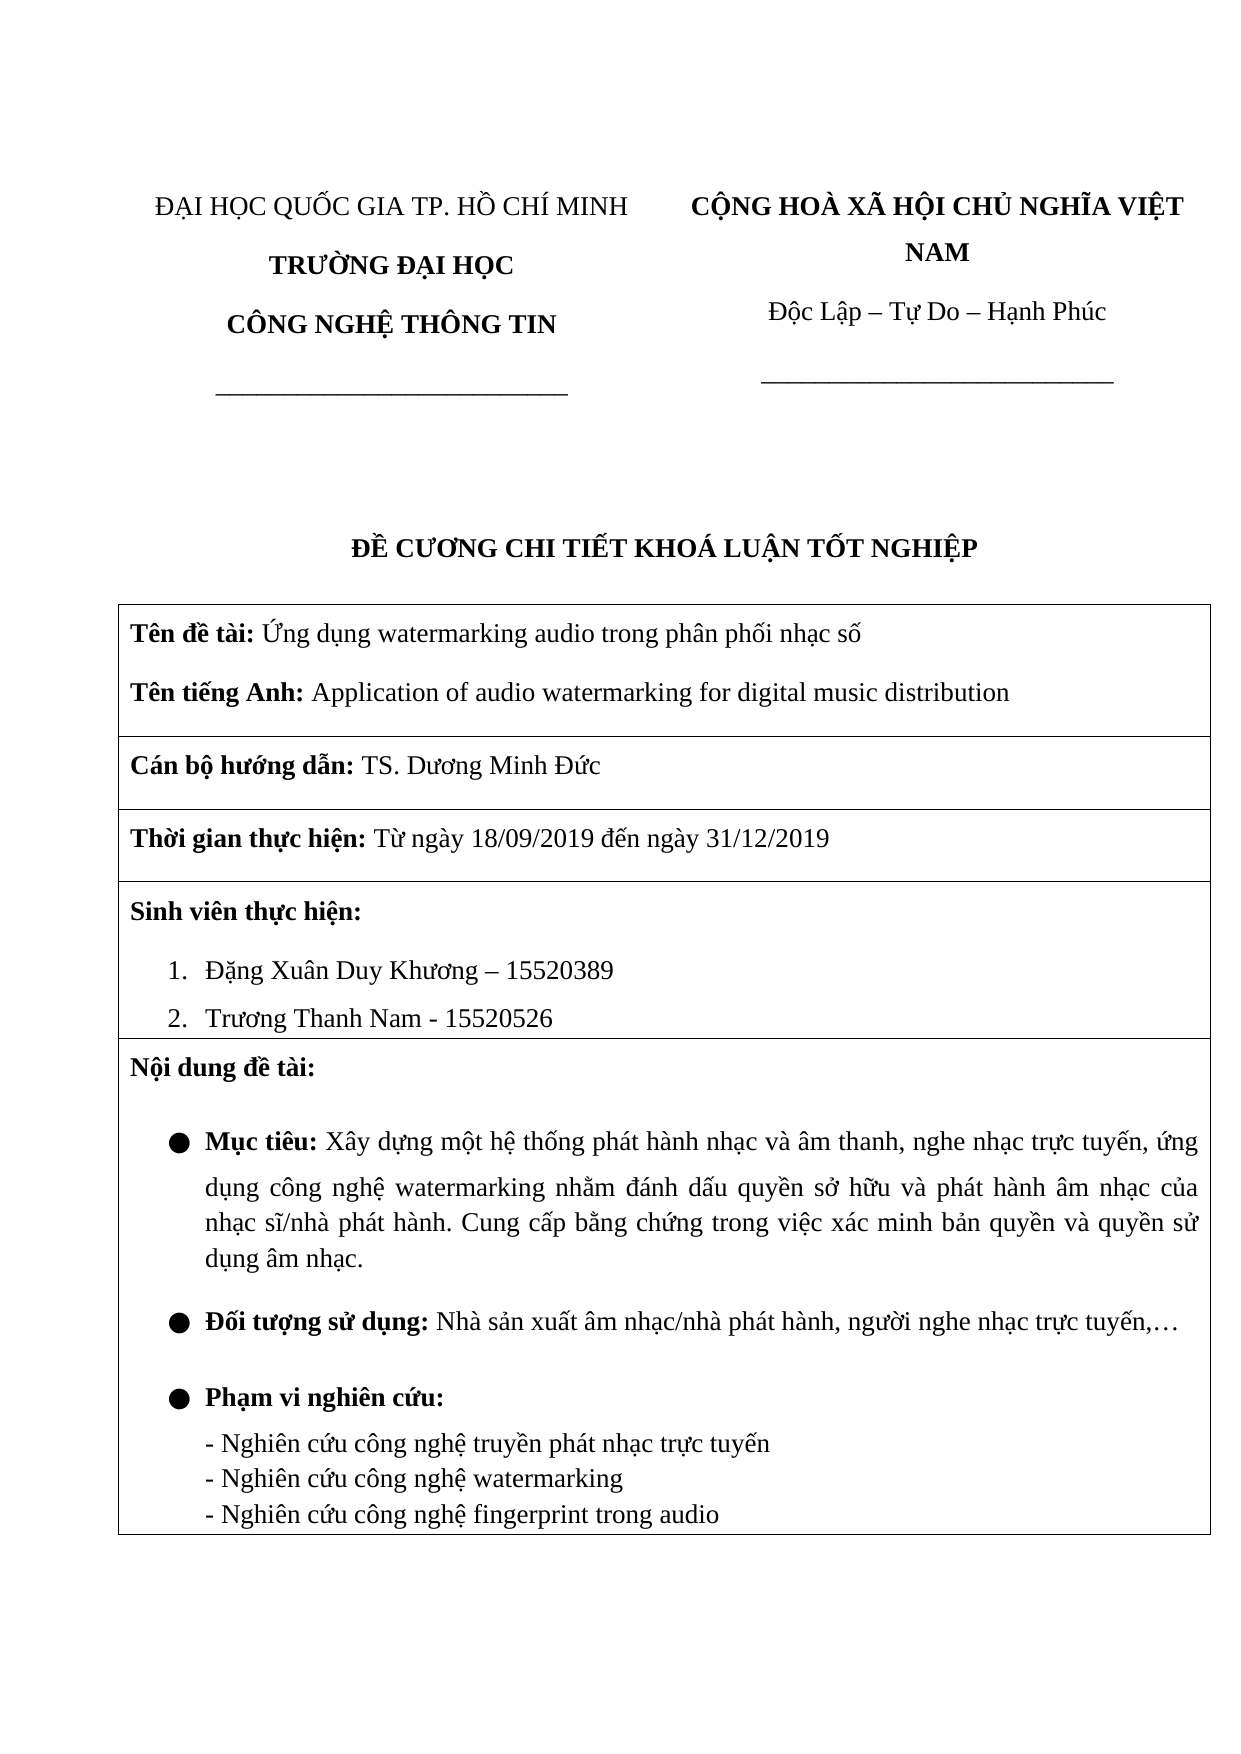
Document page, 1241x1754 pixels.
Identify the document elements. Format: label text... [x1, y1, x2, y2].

table_cell Cán bộ hướng dẫn: TS. Dương Minh Đức [119, 737, 1210, 808]
table_cell Thời gian thực hiện: Từ ngày 18/09/2019 đến ngày 31/12/2019 [119, 810, 1210, 881]
table_header ĐẠI HỌC QUỐC GIA TP. HỒ CHÍ MINH TRƯỜNG ĐẠI HỌC CÔNG NGHỆ THÔNG TIN __________________________ [119, 177, 664, 461]
table_cell Sinh viên thực hiện: Đặng Xuân Duy Khương – 15520389 Trương Thanh Nam - 15520526 [119, 882, 1210, 1038]
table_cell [119, 1039, 1210, 1534]
table_header Tên đề tài: Ứng dụng watermarking audio trong phân phối nhạc số Tên tiếng Anh: Application of audio watermarking for digital music distribution [119, 605, 1210, 736]
table_header CỘNG HOÀ XÃ HỘI CHỦ NGHĨA VIỆT NAM Độc Lập – Tự Do – Hạnh Phúc __________________________ [664, 177, 1210, 461]
text ĐỀ CƯƠNG CHI TIẾT KHOÁ LUẬN TỐT NGHIỆP [207, 532, 1122, 563]
